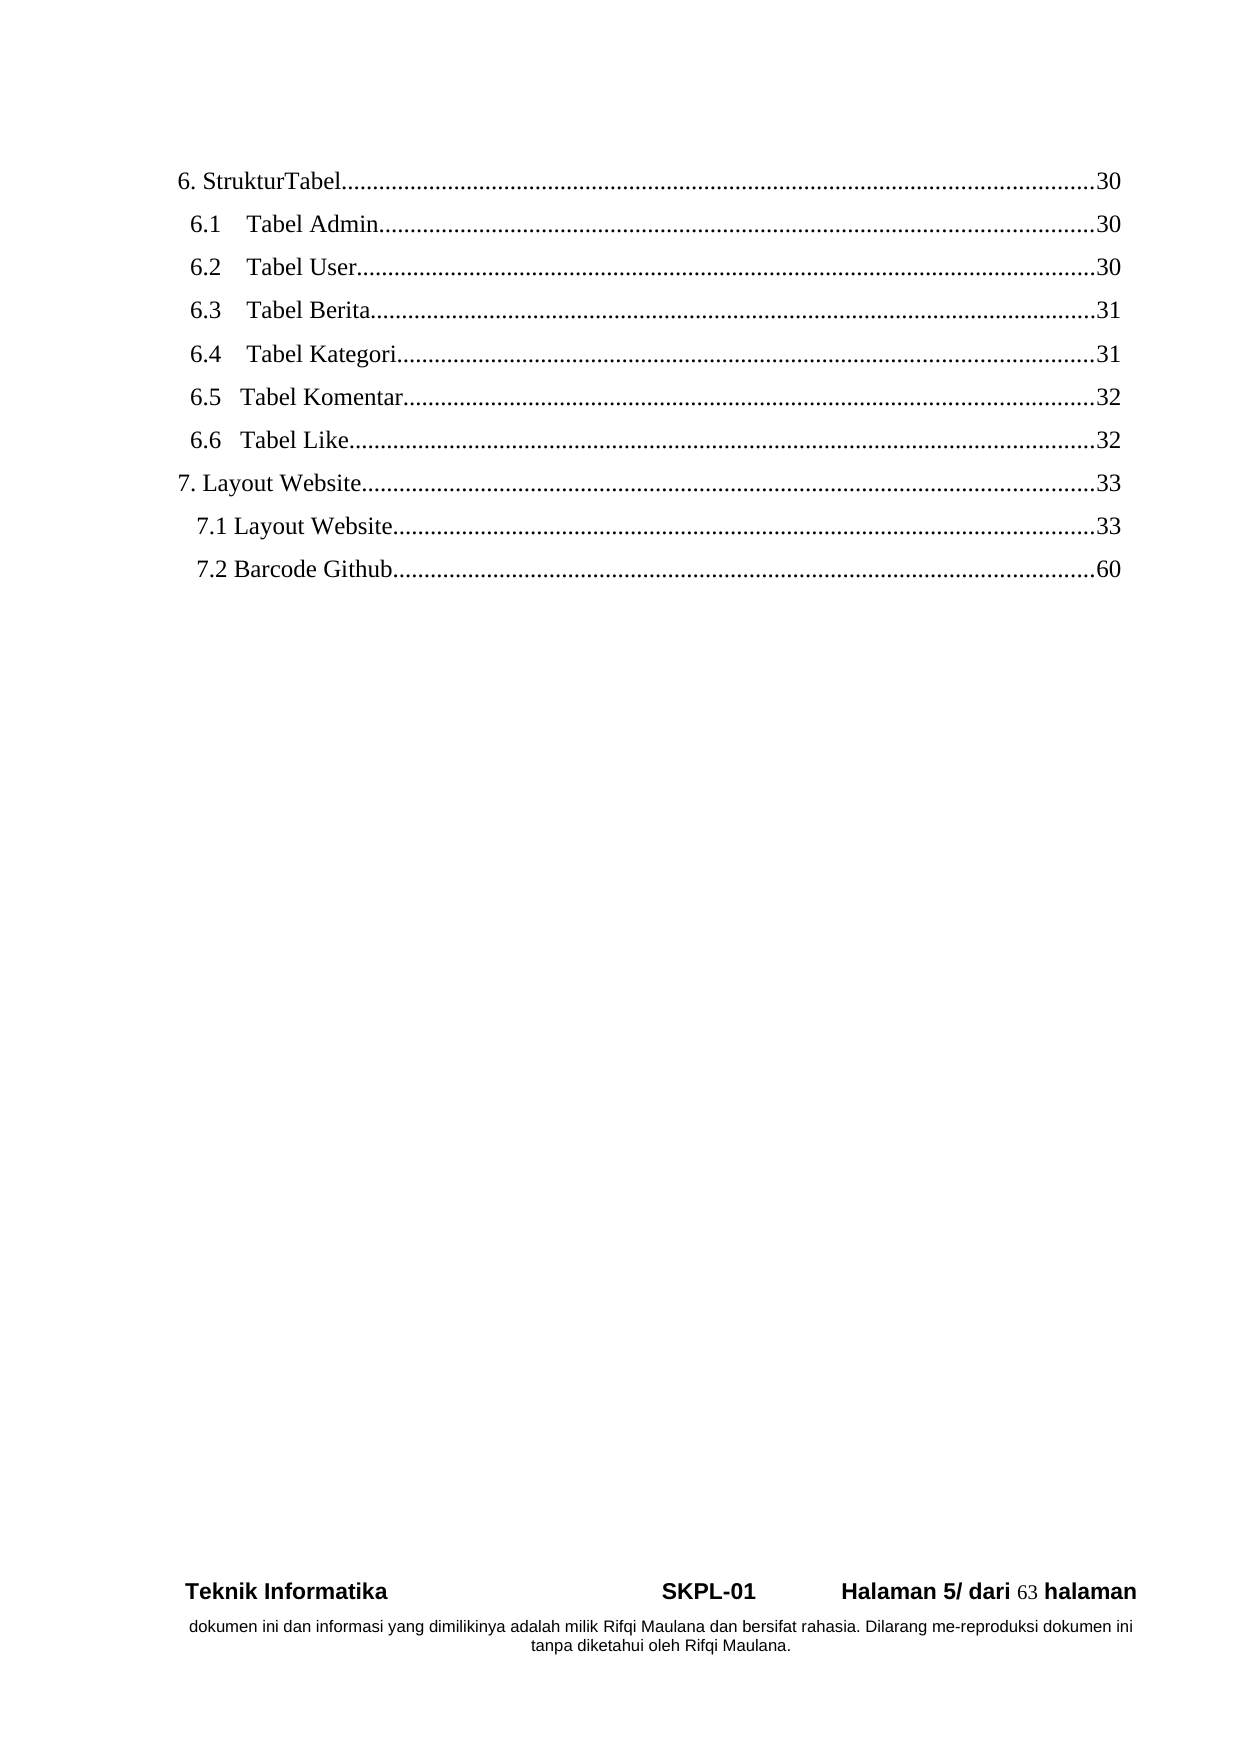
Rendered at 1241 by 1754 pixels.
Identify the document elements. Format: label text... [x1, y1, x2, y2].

text 6.2 Tabel User 30 [177, 252, 1122, 281]
text 7. Layout Website 33 [177, 468, 1122, 497]
text 6.3 Tabel Berita 31 [177, 296, 1122, 324]
text 6.5 Tabel Komentar 32 [177, 382, 1122, 411]
text 6.6 Tabel Like 32 [177, 425, 1122, 454]
text 6.1 Tabel Admin 30 [177, 209, 1122, 238]
text 7.2 Barcode Github 60 [177, 554, 1122, 583]
text 6.4 Tabel Kategori 31 [177, 339, 1122, 367]
text 6. StrukturTabel 30 [177, 166, 1122, 195]
text 7.1 Layout Website 33 [177, 511, 1122, 540]
